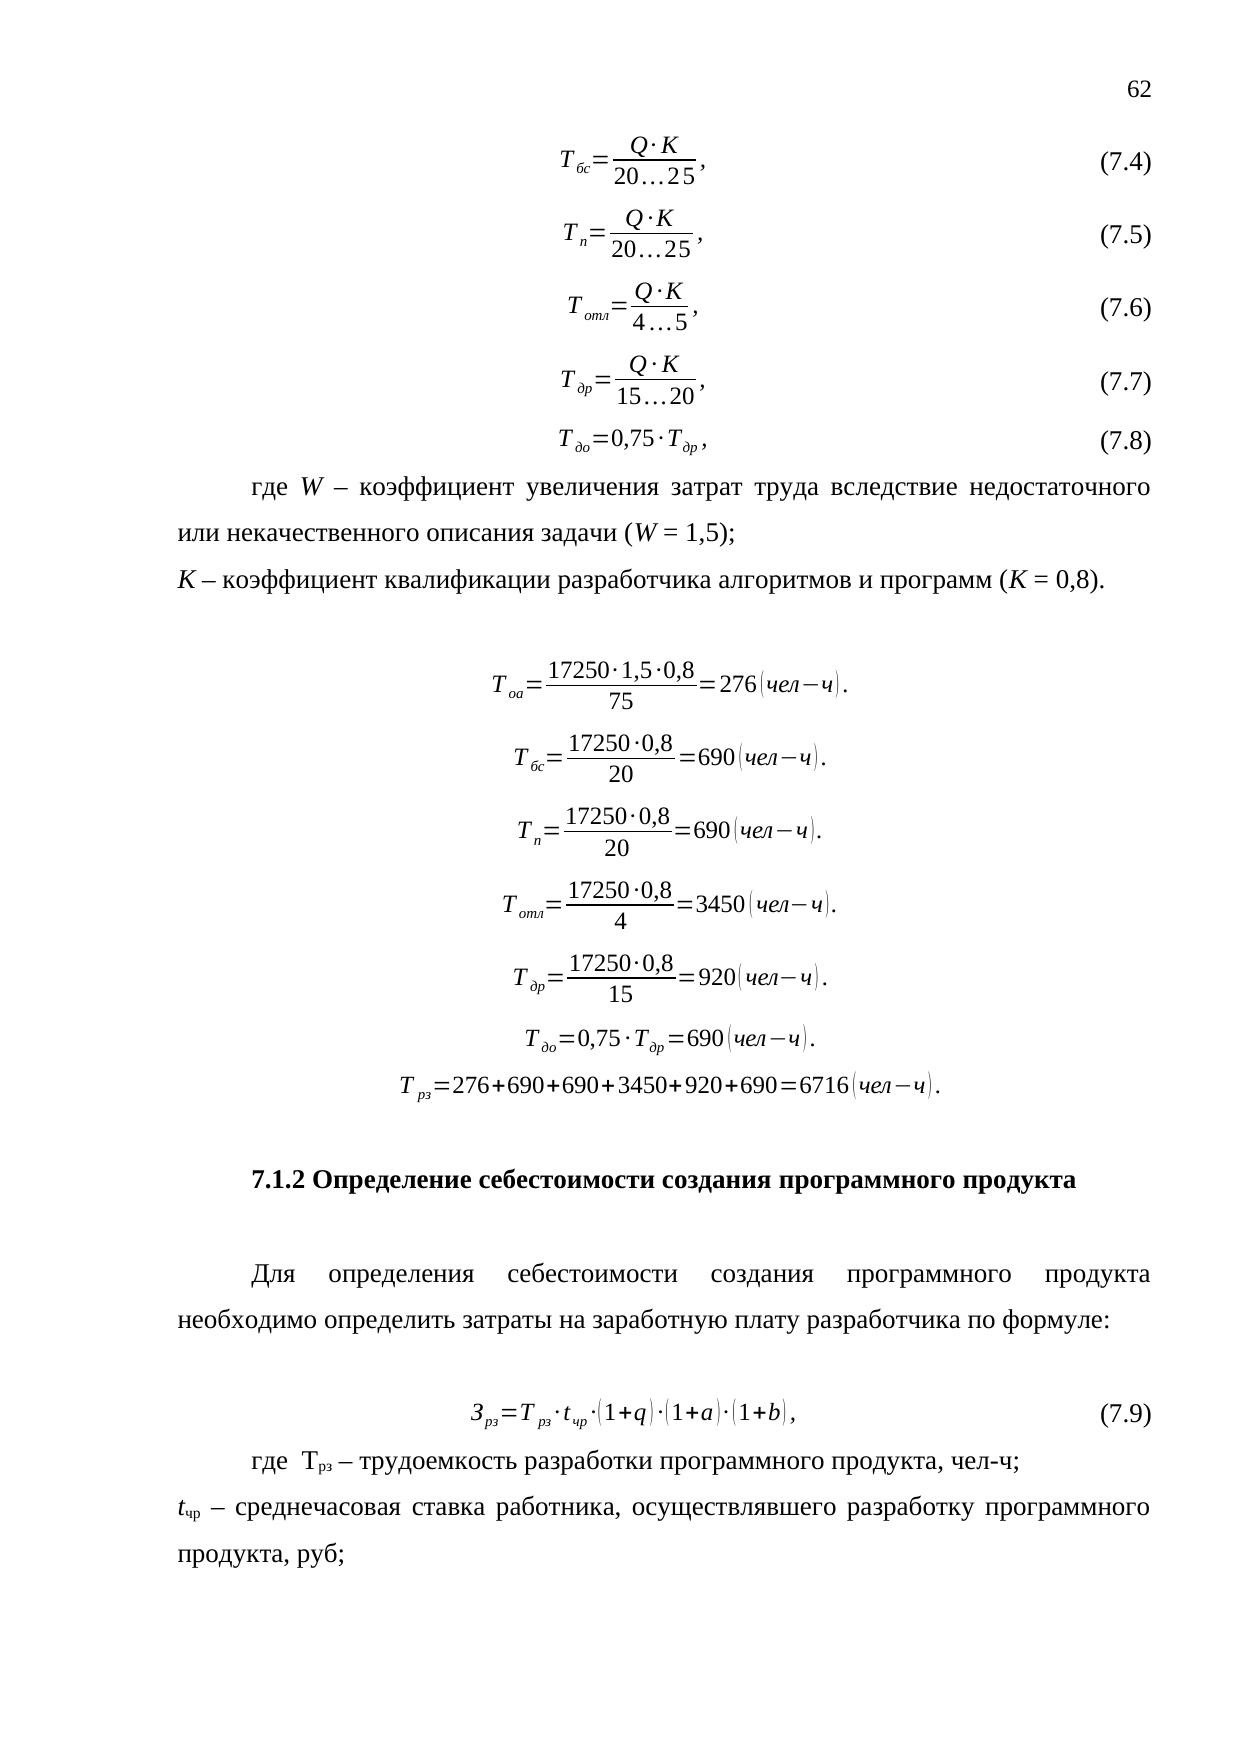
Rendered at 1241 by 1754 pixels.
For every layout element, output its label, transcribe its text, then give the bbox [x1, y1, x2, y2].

text где W – коэффициент увеличения затрат труда вследствие недостаточного или некачественного описания задачи (W = 1,5); [177, 470, 1152, 548]
table_cell [177, 424, 1088, 470]
table_cell (7.5) [1089, 205, 1152, 278]
table_cell [177, 205, 1088, 278]
table_cell (7.8) [1089, 424, 1152, 470]
text где Трз – трудоемкость разработки программного продукта, чел-ч; [177, 1444, 1152, 1475]
table_cell (7.4) [1089, 131, 1152, 204]
table_cell [177, 803, 1152, 876]
table_cell [177, 949, 1152, 1023]
table_cell [177, 730, 1152, 803]
table_cell (7.6) [1089, 278, 1152, 351]
table_header [177, 1397, 1088, 1444]
text К – коэффициент квалификации разработчика алгоритмов и программ (К = 0,8). [177, 563, 1152, 594]
table_cell [177, 1070, 1152, 1117]
table_header [177, 656, 1152, 730]
table_cell [177, 351, 1088, 424]
subtitle 7.1.2 Определение себестоимости создания программного продукта [177, 1163, 1152, 1194]
table_cell [177, 876, 1152, 949]
table_header (7.9) [1089, 1397, 1152, 1444]
table_cell [177, 1023, 1152, 1070]
table_cell [177, 278, 1088, 351]
table_cell [177, 131, 1088, 204]
table_cell (7.7) [1089, 351, 1152, 424]
text tчр – среднечасовая ставка работника, осуществлявшего разработку программного продукта, руб; [177, 1491, 1152, 1568]
text Для определения себестоимости создания программного продукта необходимо определить затраты на заработную плату разработчика по формуле: [177, 1257, 1152, 1334]
